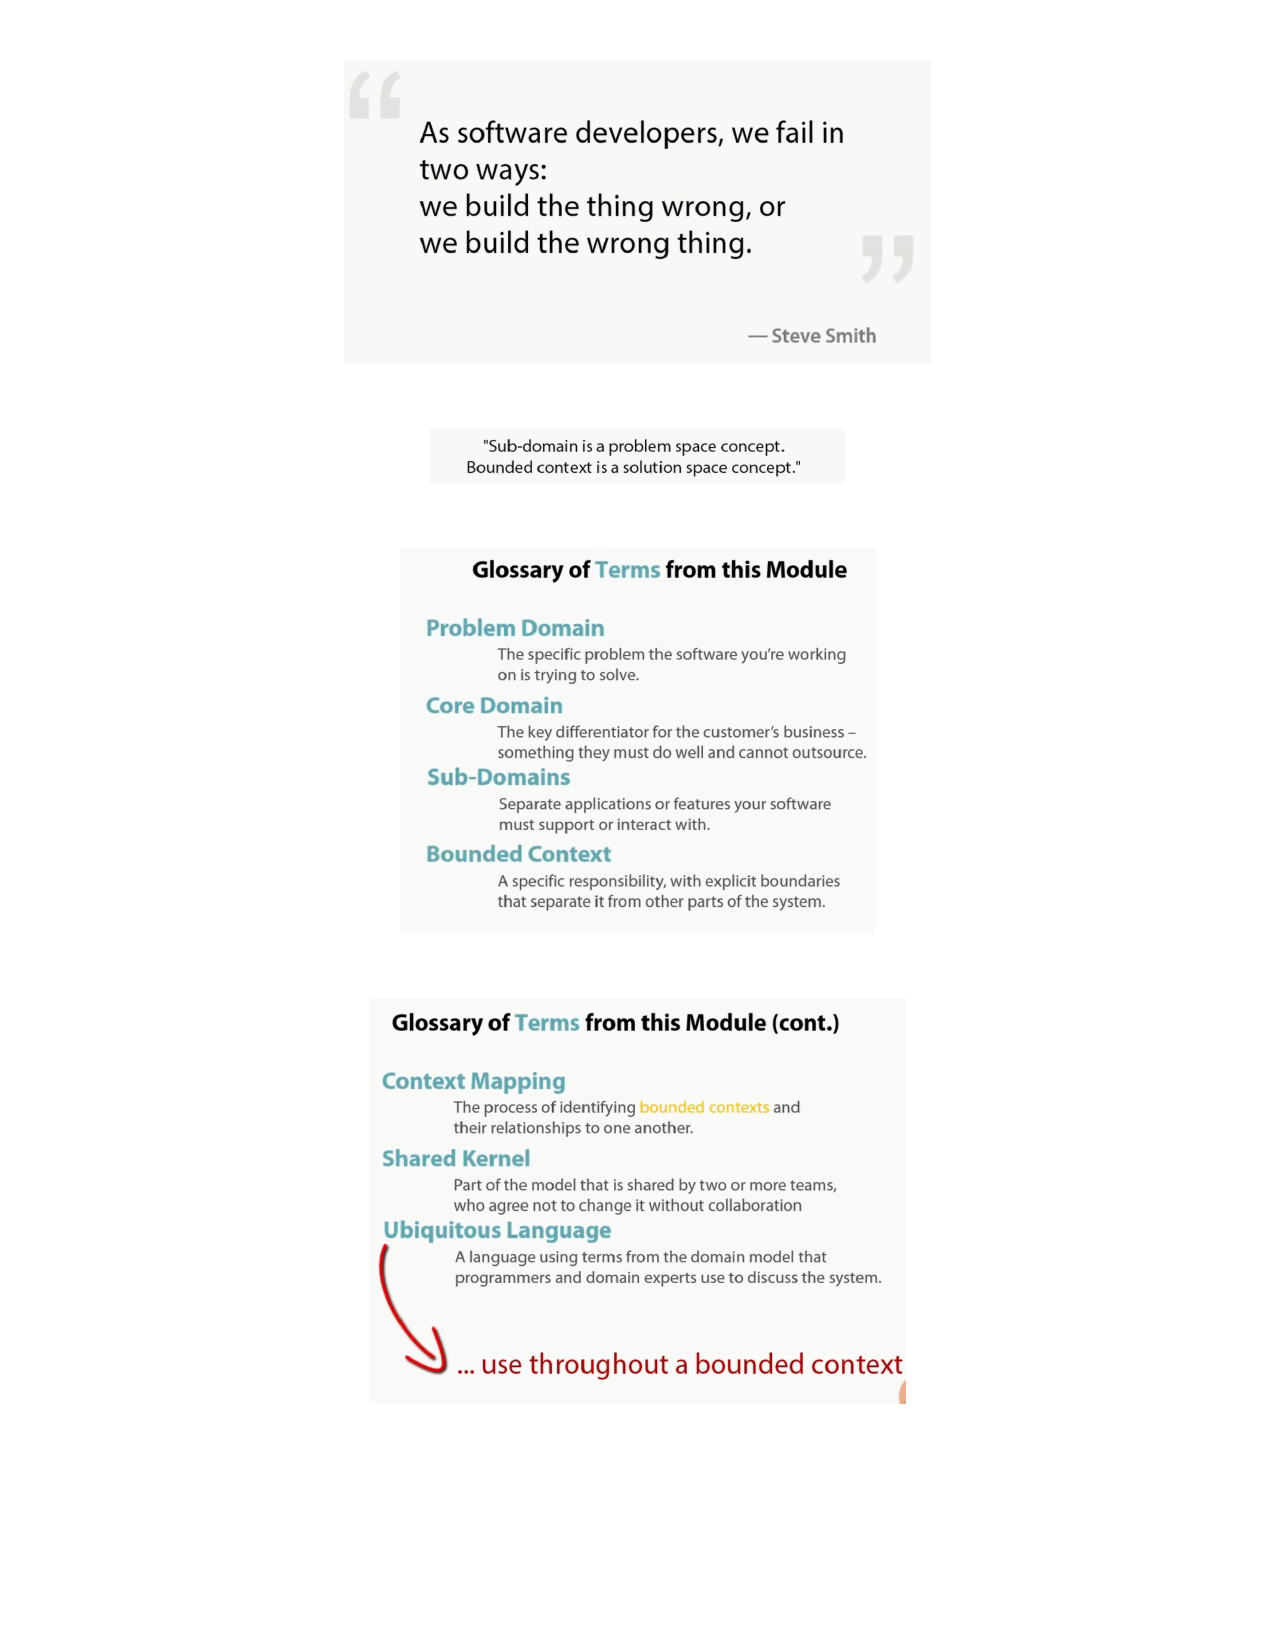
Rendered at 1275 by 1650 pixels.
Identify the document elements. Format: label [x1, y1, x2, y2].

picture [429, 428, 846, 484]
picture [369, 998, 906, 1404]
picture [399, 548, 876, 933]
picture [343, 59, 932, 363]
